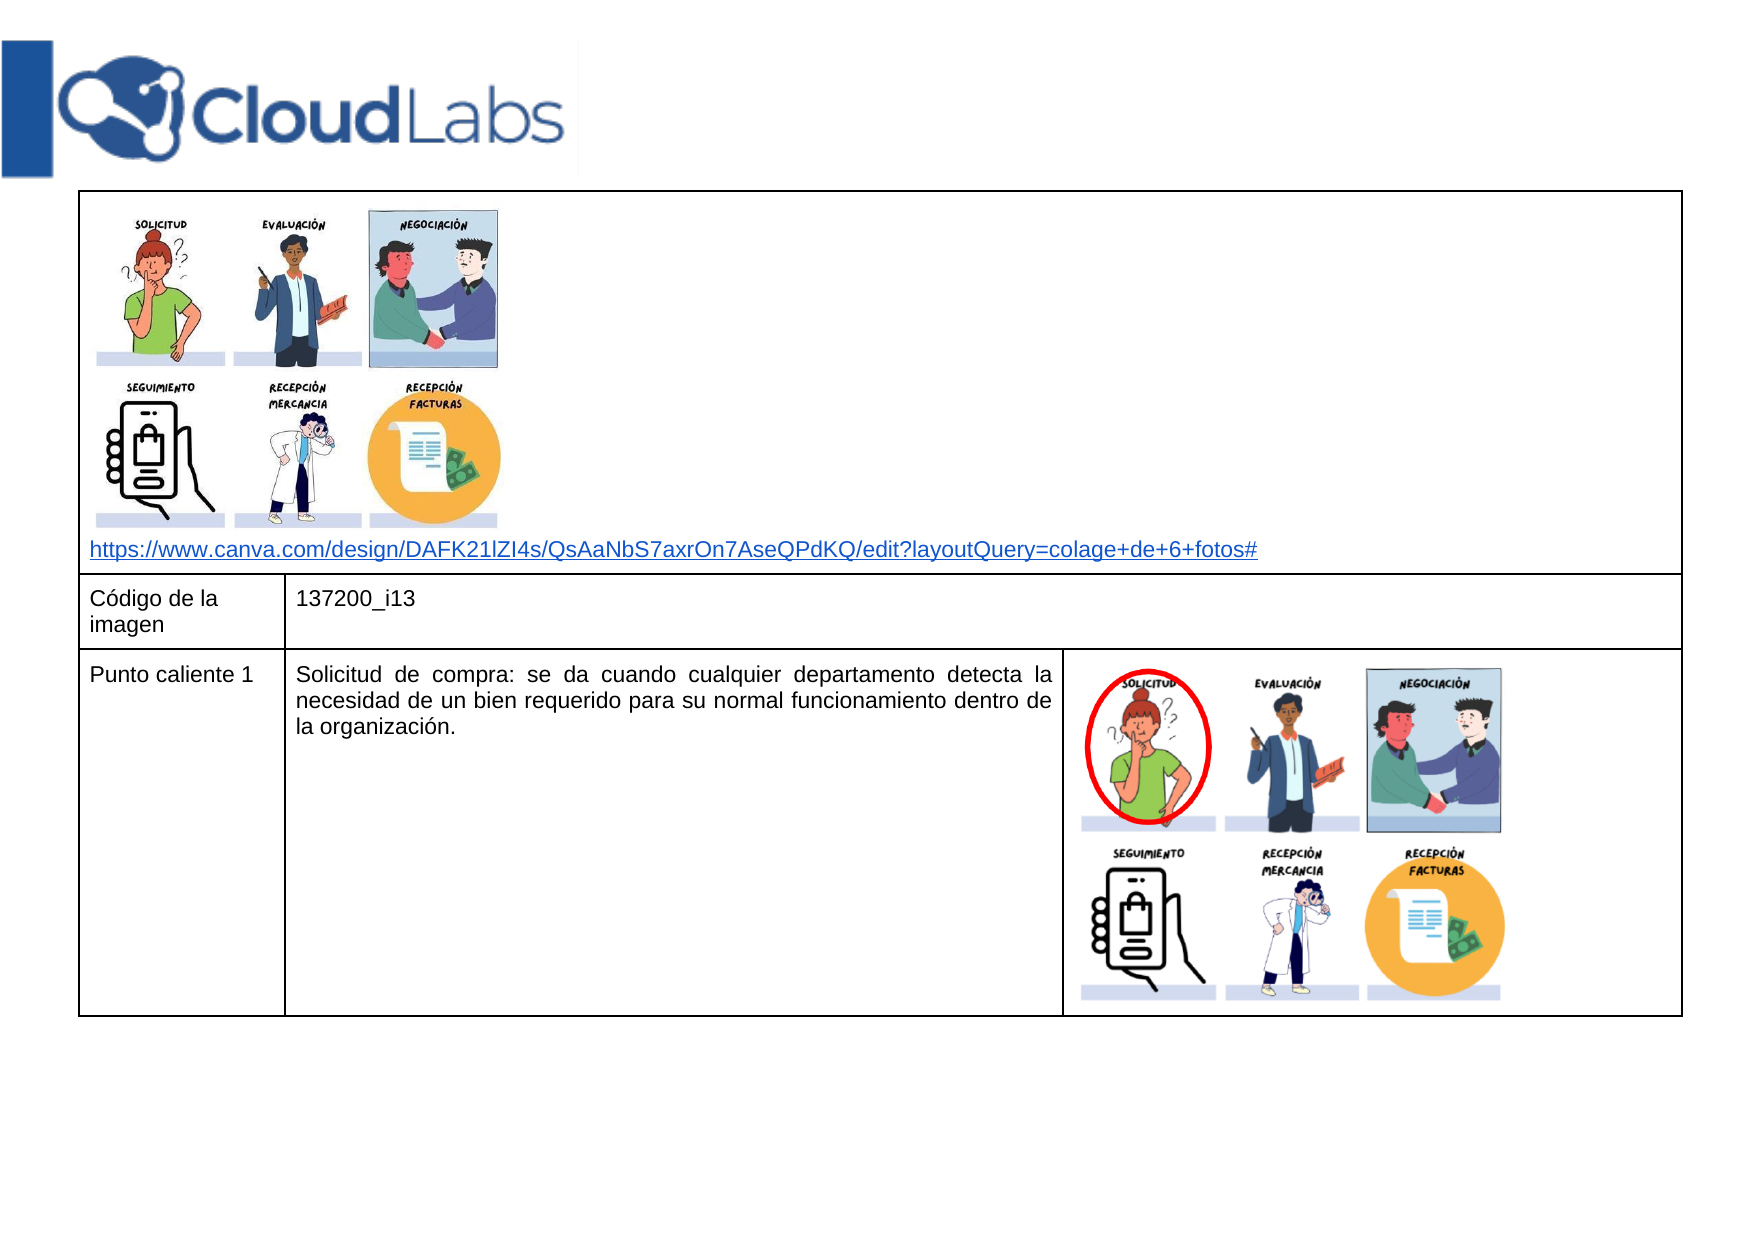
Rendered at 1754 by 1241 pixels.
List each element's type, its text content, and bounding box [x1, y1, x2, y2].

table_cell Imagen https://www.canva.com/design/DAFK21lZI4s/QsAaNbS7axrOn7AseQPdKQ/edit?layoutQuery=colage+de+6+fotos# [80, 192, 1681, 572]
table_cell Solicitud de compra: se da cuando cualquier departamento detecta la necesidad de un bien requerido para su normal funcionamiento dentro de la organización. [286, 650, 1062, 1015]
table_cell Código de la imagen [80, 575, 284, 648]
table_cell [1064, 650, 1681, 1015]
picture [89, 202, 506, 536]
picture [1, 28, 579, 190]
picture [1073, 660, 1516, 1005]
table_cell Punto caliente 1 [80, 650, 284, 1015]
table_cell 137200_i13 [286, 575, 1681, 648]
